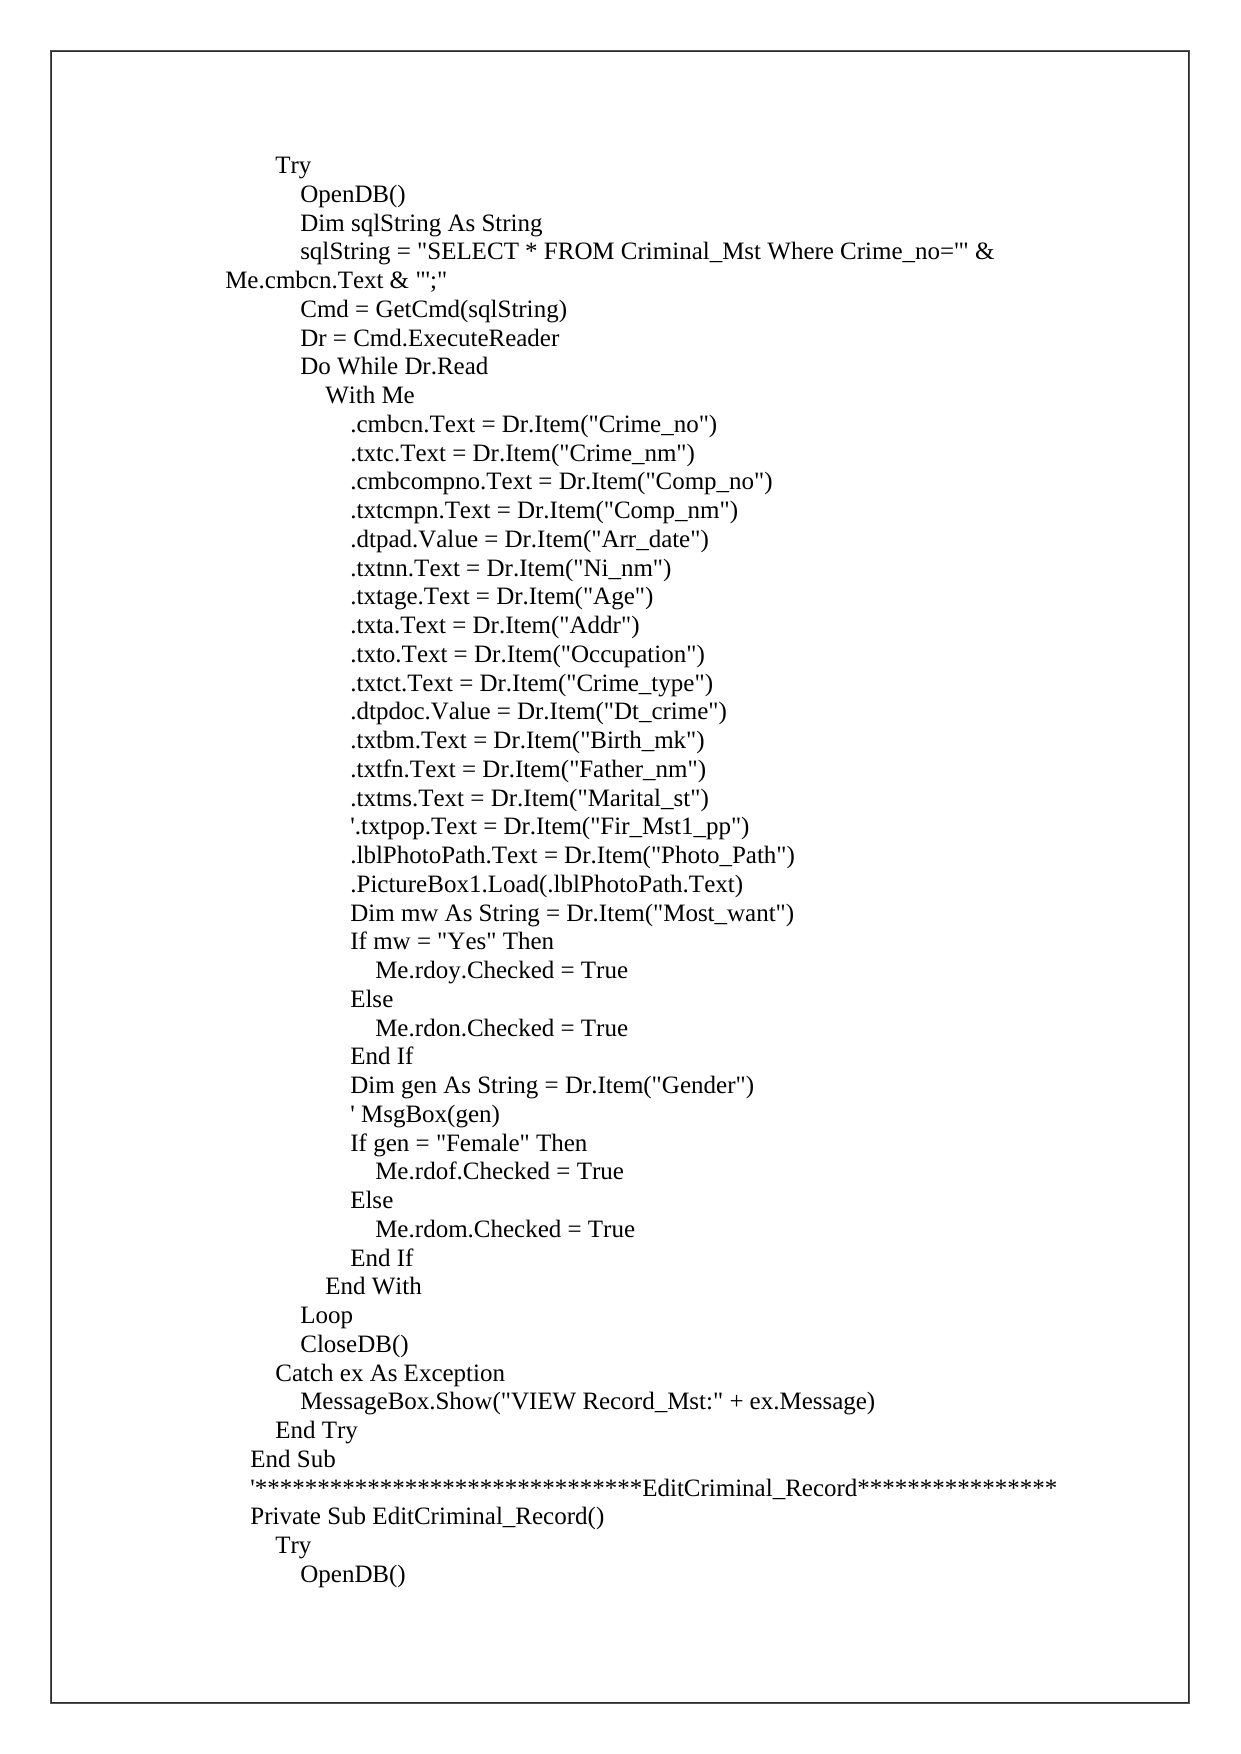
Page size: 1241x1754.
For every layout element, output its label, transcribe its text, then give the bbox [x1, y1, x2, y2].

text .txtbm.Text = Dr.Item("Birth_mk") [225, 725, 1120, 754]
text .dtpdoc.Value = Dr.Item("Dt_crime") [225, 696, 1120, 725]
text Me.rdoy.Checked = True [225, 955, 1120, 984]
text .lblPhotoPath.Text = Dr.Item("Photo_Path") [225, 840, 1120, 869]
text .dtpad.Value = Dr.Item("Arr_date") [225, 524, 1120, 553]
text OpenDB() [225, 179, 1120, 208]
text .txta.Text = Dr.Item("Addr") [225, 610, 1120, 639]
text .txtfn.Text = Dr.Item("Father_nm") [225, 754, 1120, 783]
text Do While Dr.Read [225, 351, 1120, 380]
text Loop [225, 1300, 1120, 1329]
text .txtct.Text = Dr.Item("Crime_type") [225, 668, 1120, 696]
text OpenDB() [225, 1559, 1120, 1588]
text End If [225, 1243, 1120, 1271]
text .txtms.Text = Dr.Item("Marital_st") [225, 783, 1120, 811]
text Dr = Cmd.ExecuteReader [225, 323, 1120, 351]
text Dim gen As String = Dr.Item("Gender") [225, 1070, 1120, 1099]
text Try [225, 150, 1120, 179]
text .txtage.Text = Dr.Item("Age") [225, 581, 1120, 610]
text CloseDB() [225, 1329, 1120, 1358]
text .txtcmpn.Text = Dr.Item("Comp_nm") [225, 495, 1120, 524]
text End Sub [225, 1444, 1120, 1473]
text sqlString = "SELECT * FROM Criminal_Mst Where Crime_no='" & Me.cmbcn.Text & "';" [225, 236, 1120, 294]
text .PictureBox1.Load(.lblPhotoPath.Text) [225, 869, 1120, 898]
text Me.rdom.Checked = True [225, 1214, 1120, 1243]
text Catch ex As Exception [225, 1358, 1120, 1386]
text Cmd = GetCmd(sqlString) [225, 294, 1120, 323]
text If mw = "Yes" Then [225, 926, 1120, 955]
text Me.rdof.Checked = True [225, 1156, 1120, 1185]
text Dim sqlString As String [225, 208, 1120, 236]
text Dim mw As String = Dr.Item("Most_want") [225, 898, 1120, 926]
text .txtc.Text = Dr.Item("Crime_nm") [225, 438, 1120, 466]
text Try [225, 1530, 1120, 1559]
text .txto.Text = Dr.Item("Occupation") [225, 639, 1120, 668]
text Private Sub EditCriminal_Record() [225, 1501, 1120, 1530]
text Else [225, 984, 1120, 1013]
text ' MsgBox(gen) [225, 1099, 1120, 1128]
text '*******************************EditCriminal_Record**************** [225, 1473, 1120, 1501]
text .txtnn.Text = Dr.Item("Ni_nm") [225, 553, 1120, 581]
text End With [225, 1271, 1120, 1300]
text End Try [225, 1415, 1120, 1444]
text Me.rdon.Checked = True [225, 1013, 1120, 1041]
text .cmbcompno.Text = Dr.Item("Comp_no") [225, 466, 1120, 495]
text .cmbcn.Text = Dr.Item("Crime_no") [225, 409, 1120, 438]
text With Me [225, 380, 1120, 409]
text '.txtpop.Text = Dr.Item("Fir_Mst1_pp") [225, 811, 1120, 840]
text End If [225, 1041, 1120, 1070]
text MessageBox.Show("VIEW Record_Mst:" + ex.Message) [225, 1386, 1120, 1415]
text Else [225, 1185, 1120, 1214]
text If gen = "Female" Then [225, 1128, 1120, 1156]
